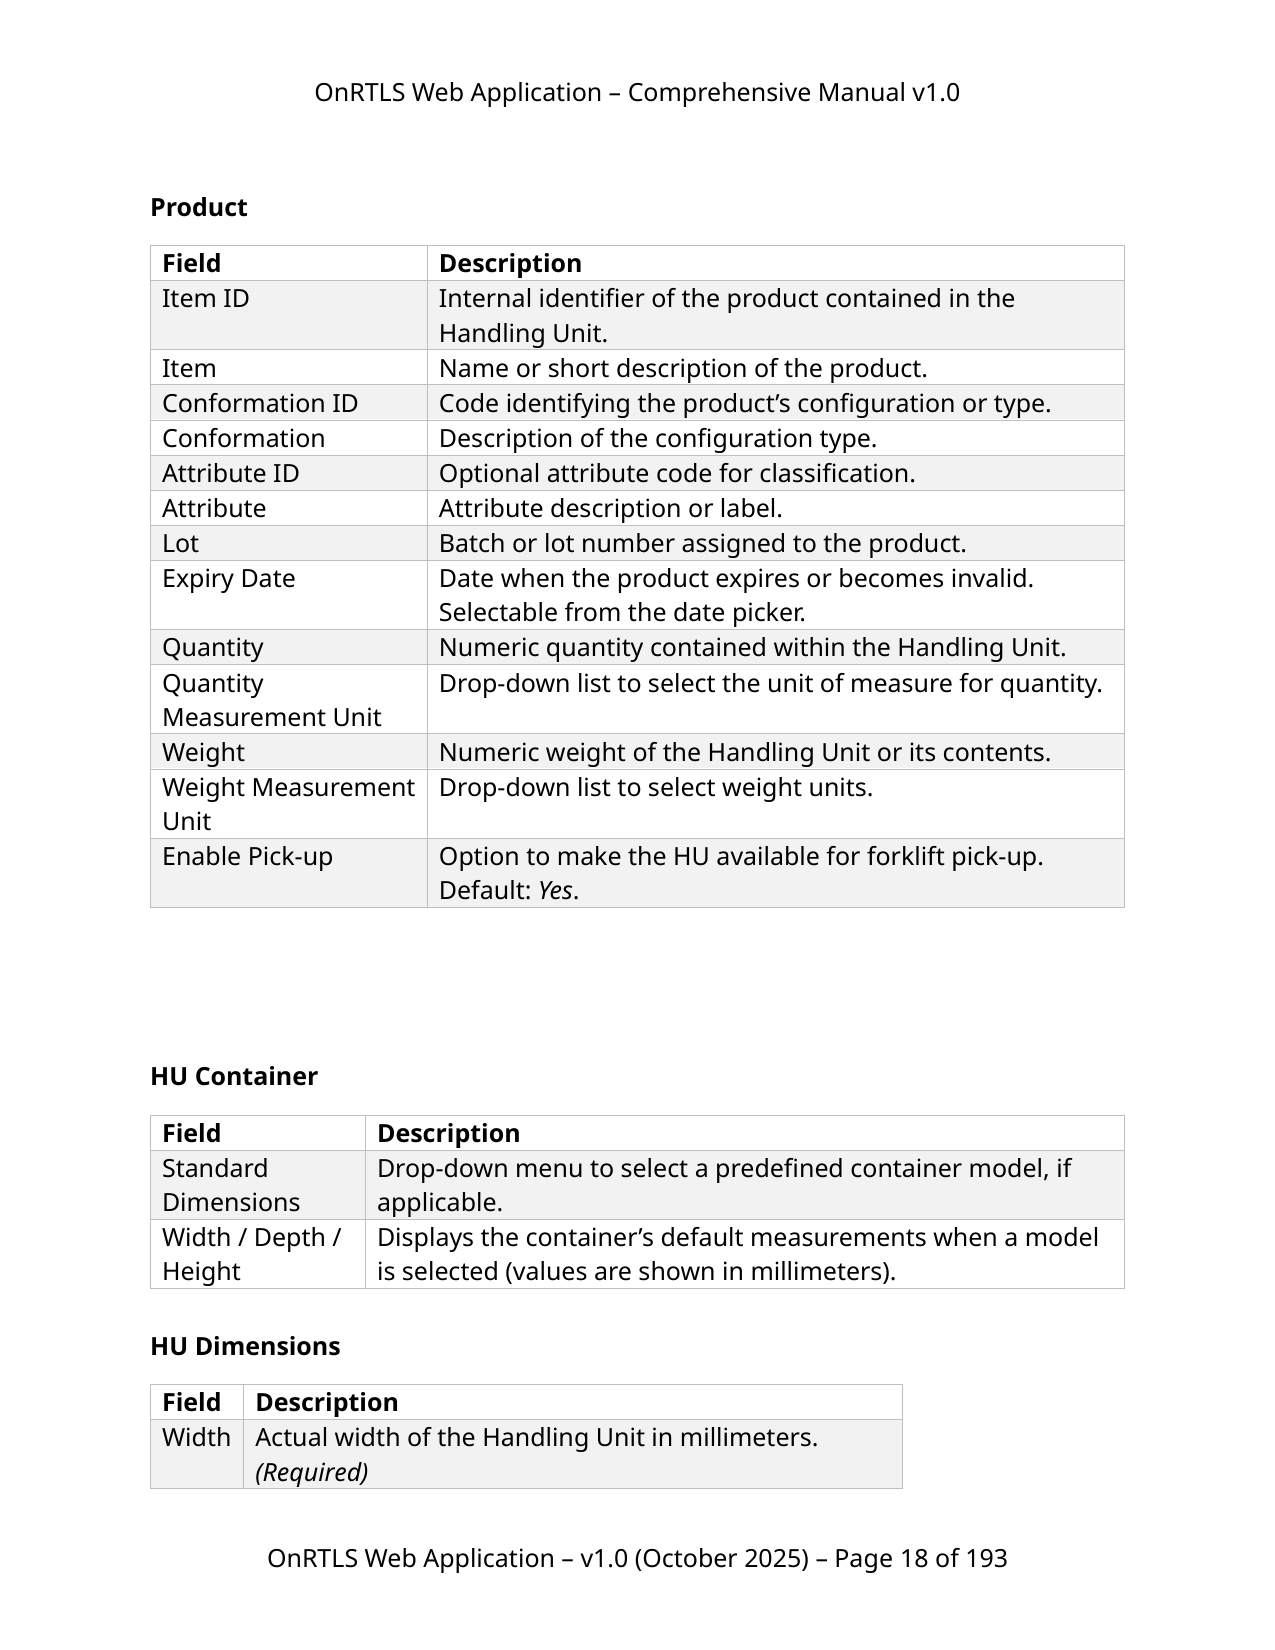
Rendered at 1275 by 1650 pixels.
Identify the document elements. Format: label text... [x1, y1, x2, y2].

table_cell Internal identifier of the product contained in the Handling Unit. [428, 281, 1124, 349]
table_cell Weight Measurement Unit [151, 770, 427, 838]
table_header Description [366, 1116, 1124, 1149]
table_cell Actual width of the Handling Unit in millimeters. (Required) [244, 1420, 902, 1488]
table_cell Conformation [151, 421, 427, 454]
table_cell Description of the configuration type. [428, 421, 1124, 454]
table_cell Lot [151, 526, 427, 560]
table_cell Conformation ID [151, 385, 427, 419]
table_cell Quantity [151, 630, 427, 664]
table_header Description [244, 1385, 902, 1419]
table_header Field [151, 1385, 243, 1419]
table_cell Enable Pick-up [151, 839, 427, 907]
table_cell Attribute ID [151, 456, 427, 490]
table_cell Attribute description or label. [428, 491, 1124, 525]
table_cell Drop-down list to select the unit of measure for quantity. [428, 665, 1124, 733]
table_cell Attribute [151, 491, 427, 525]
table_cell Date when the product expires or becomes invalid. Selectable from the date picker. [428, 561, 1124, 629]
table_cell Width / Depth / Height [151, 1220, 365, 1288]
table_cell Optional attribute code for classification. [428, 456, 1124, 490]
table_cell Numeric quantity contained within the Handling Unit. [428, 630, 1124, 664]
text HU Container [150, 1019, 1125, 1093]
table_cell Drop-down menu to select a predefined container model, if applicable. [366, 1151, 1124, 1219]
table_cell Expiry Date [151, 561, 427, 629]
text HU Dimensions [150, 1289, 1125, 1362]
table_cell Drop-down list to select weight units. [428, 770, 1124, 838]
table_cell Item ID [151, 281, 427, 349]
table_cell Displays the container’s default measurements when a model is selected (values are shown in millimeters). [366, 1220, 1124, 1288]
table_cell Option to make the HU available for forklift pick-up. Default: Yes. [428, 839, 1124, 907]
table_cell Code identifying the product’s configuration or type. [428, 385, 1124, 419]
table_cell Standard Dimensions [151, 1151, 365, 1219]
table_cell Numeric weight of the Handling Unit or its contents. [428, 734, 1124, 768]
table_cell Name or short description of the product. [428, 350, 1124, 384]
table_cell Batch or lot number assigned to the product. [428, 526, 1124, 560]
text Product [150, 150, 1125, 223]
table_cell Quantity Measurement Unit [151, 665, 427, 733]
table_header Field [151, 1116, 365, 1149]
table_cell Width [151, 1420, 243, 1488]
table_header Field [151, 246, 427, 280]
table_cell Item [151, 350, 427, 384]
table_header Description [428, 246, 1124, 280]
table_cell Weight [151, 734, 427, 768]
